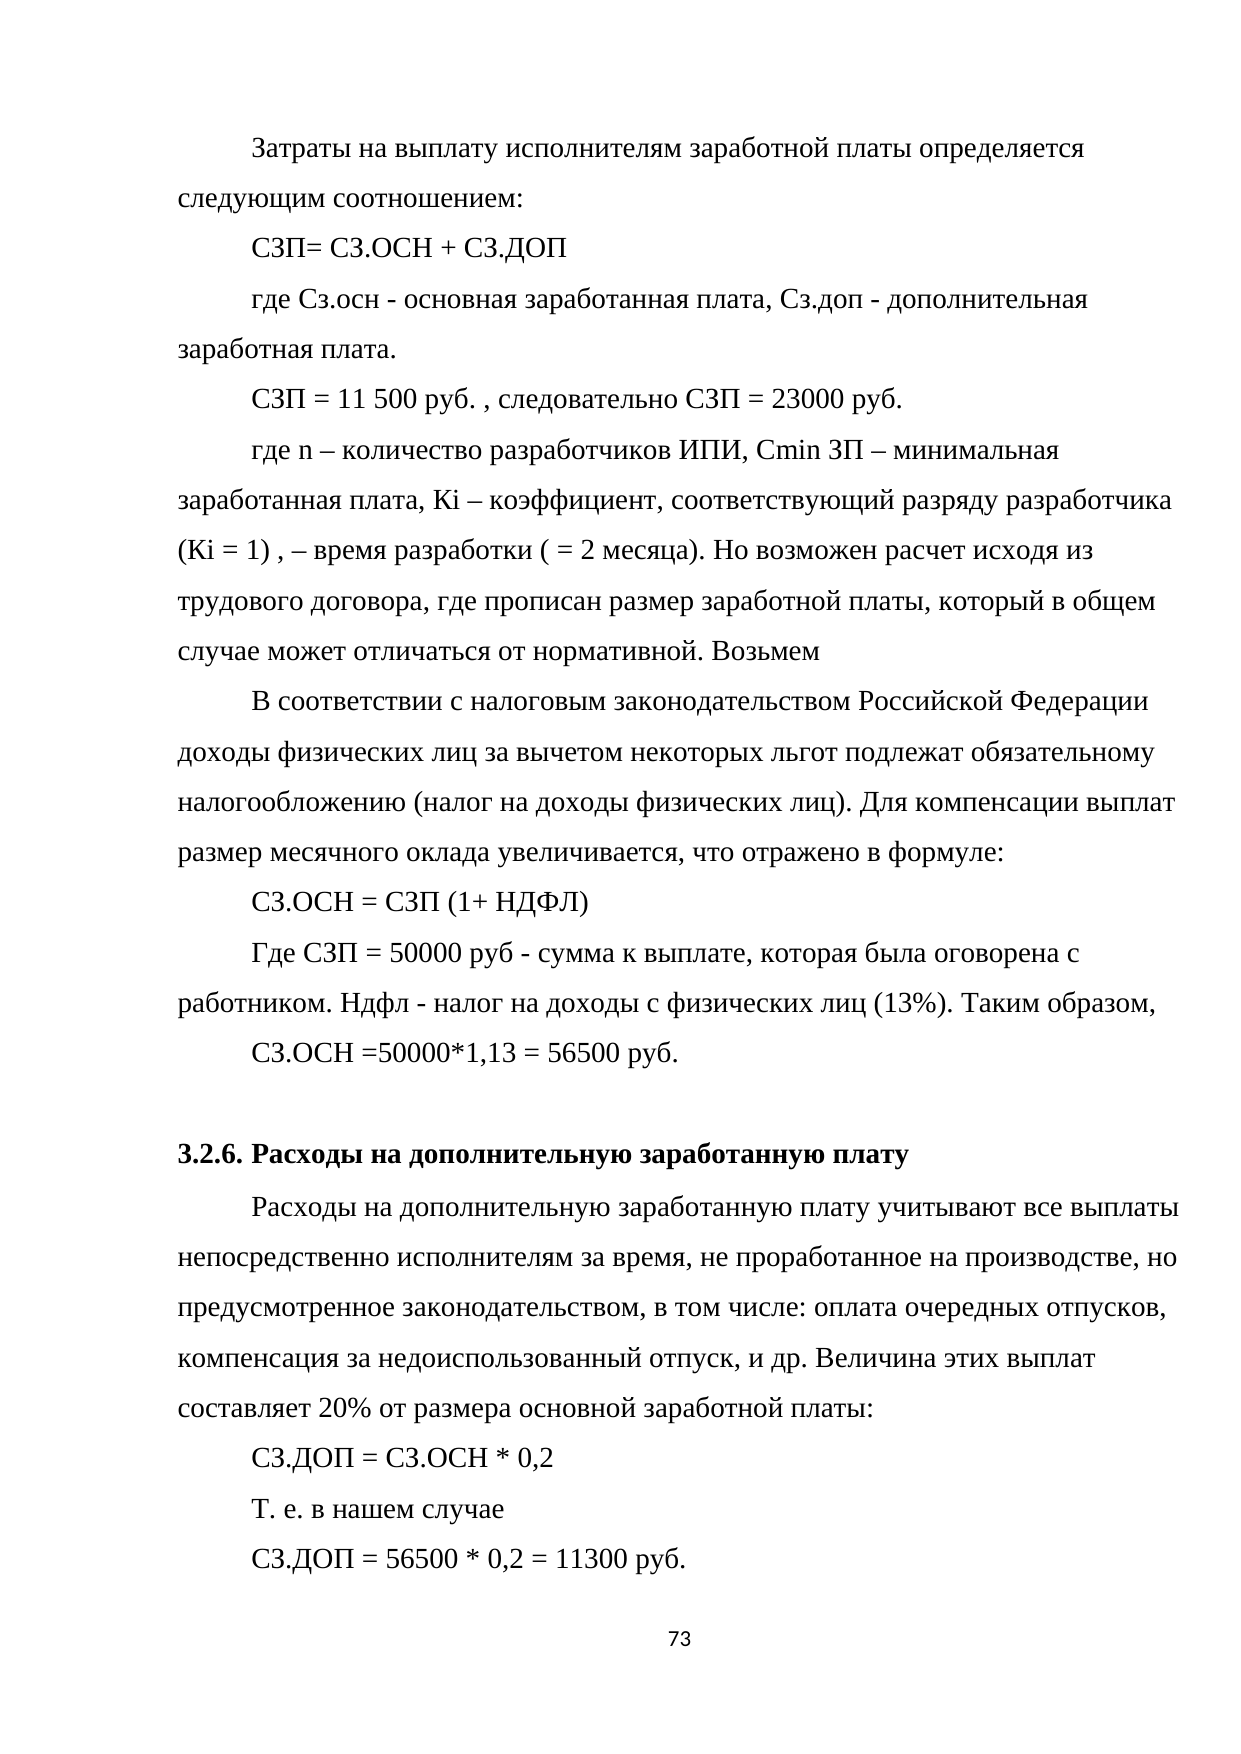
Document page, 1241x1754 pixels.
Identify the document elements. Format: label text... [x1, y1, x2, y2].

text где Сз.осн - основная заработанная плата, Сз.доп - дополнительная заработная плата. [177, 281, 1181, 365]
text СЗ.ДОП = СЗ.ОСН * 0,2 [177, 1441, 1181, 1474]
text СЗ.ДОП = 56500 * 0,2 = 11300 руб. [177, 1541, 1181, 1575]
text где n – количество разработчиков ИПИ, Сmin ЗП – минимальная заработанная плата, Кi – коэффициент, соответствующий разряду разработчика (Кi = 1) , – время разработки ( = 2 месяца). Но возможен расчет исходя из трудового договора, где прописан размер заработной платы, который в общем случае может отличаться от нормативной. Возьмем [177, 432, 1181, 667]
text Расходы на дополнительную заработанную плату учитывают все выплаты непосредственно исполнителям за время, не проработанное на производстве, но предусмотренное законодательством, в том числе: оплата очередных отпусков, компенсация за недоиспользованный отпуск, и др. Величина этих выплат составляет 20% от размера основной заработной платы: [177, 1189, 1181, 1424]
text СЗ.ОСН =50000*1,13 = 56500 руб. [177, 1036, 1181, 1069]
text Расходы на дополнительную заработанную плату [177, 1136, 1181, 1170]
text Т. е. в нашем случае [177, 1491, 1181, 1524]
text В соответствии с налоговым законодательством Российской Федерации доходы физических лиц за вычетом некоторых льгот подлежат обязательному налогообложению (налог на доходы физических лиц). Для компенсации выплат размер месячного оклада увеличивается, что отражено в формуле: [177, 683, 1181, 868]
text СЗП= СЗ.ОСН + СЗ.ДОП [177, 231, 1181, 264]
text СЗ.ОСН = СЗП (1+ НДФЛ) [177, 884, 1181, 918]
text СЗП = 11 500 руб. , следовательно СЗП = 23000 руб. [177, 381, 1181, 415]
text Затраты на выплату исполнителям заработной платы определяется следующим соотношением: [177, 130, 1181, 214]
text Где СЗП = 50000 руб - сумма к выплате, которая была оговорена с работником. Ндфл - налог на доходы с физических лиц (13%). Таким образом, [177, 935, 1181, 1019]
